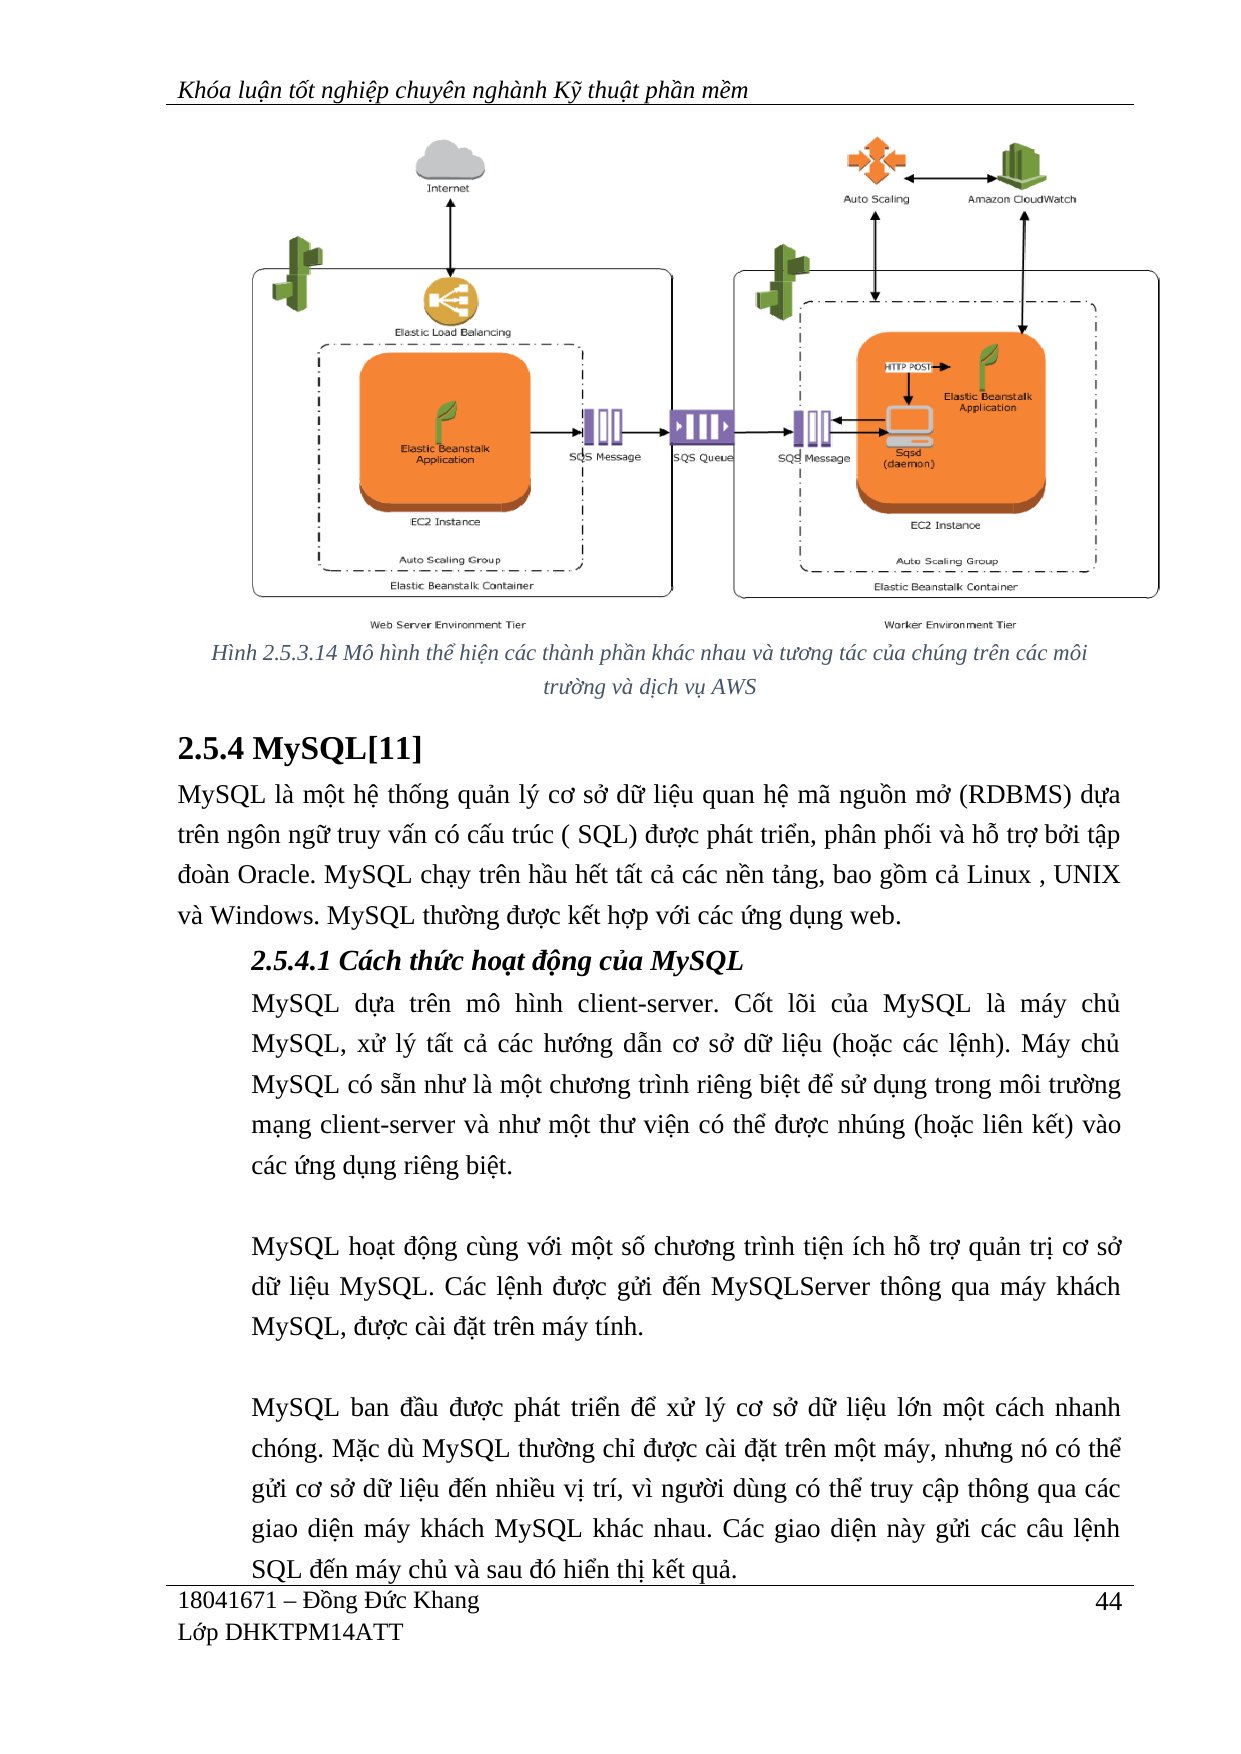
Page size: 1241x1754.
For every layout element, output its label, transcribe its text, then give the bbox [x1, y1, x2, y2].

text MySQL hoạt động cùng với một số chương trình tiện ích hỗ trợ quản trị cơ sở dữ liệu MySQL. Các lệnh được gửi đến MySQLServer thông qua máy khách MySQL, được cài đặt trên máy tính. [251, 1229, 1122, 1342]
picture [252, 136, 1160, 631]
text MySQL ban đầu được phát triển để xử lý cơ sở dữ liệu lớn một cách nhanh chóng. Mặc dù MySQL thường chỉ được cài đặt trên một máy, nhưng nó có thể gửi cơ sở dữ liệu đến nhiều vị trí, vì người dùng có thể truy cập thông qua các giao diện máy khách MySQL khác nhau. Các giao diện này gửi các câu lệnh SQL đến máy chủ và sau đó hiển thị kết quả. [251, 1391, 1122, 1584]
text MySQL là một hệ thống quản lý cơ sở dữ liệu quan hệ mã nguồn mở (RDBMS) dựa trên ngôn ngữ truy vấn có cấu trúc ( SQL) được phát triển, phân phối và hỗ trợ bởi tập đoàn Oracle. MySQL chạy trên hầu hết tất cả các nền tảng, bao gồm cả Linux , UNIX và Windows. MySQL thường được kết hợp với các ứng dụng web. [177, 778, 1122, 930]
subtitle Cách thức hoạt động của MySQL [251, 943, 1122, 977]
text MySQL dựa trên mô hình client-server. Cốt lõi của MySQL là máy chủ MySQL, xử lý tất cả các hướng dẫn cơ sở dữ liệu (hoặc các lệnh). Máy chủ MySQL có sẵn như là một chương trình riêng biệt để sử dụng trong môi trường mạng client-server và như một thư viện có thể được nhúng (hoặc liên kết) vào các ứng dụng riêng biệt. [251, 987, 1122, 1180]
subtitle MySQL[11] [177, 728, 1122, 766]
